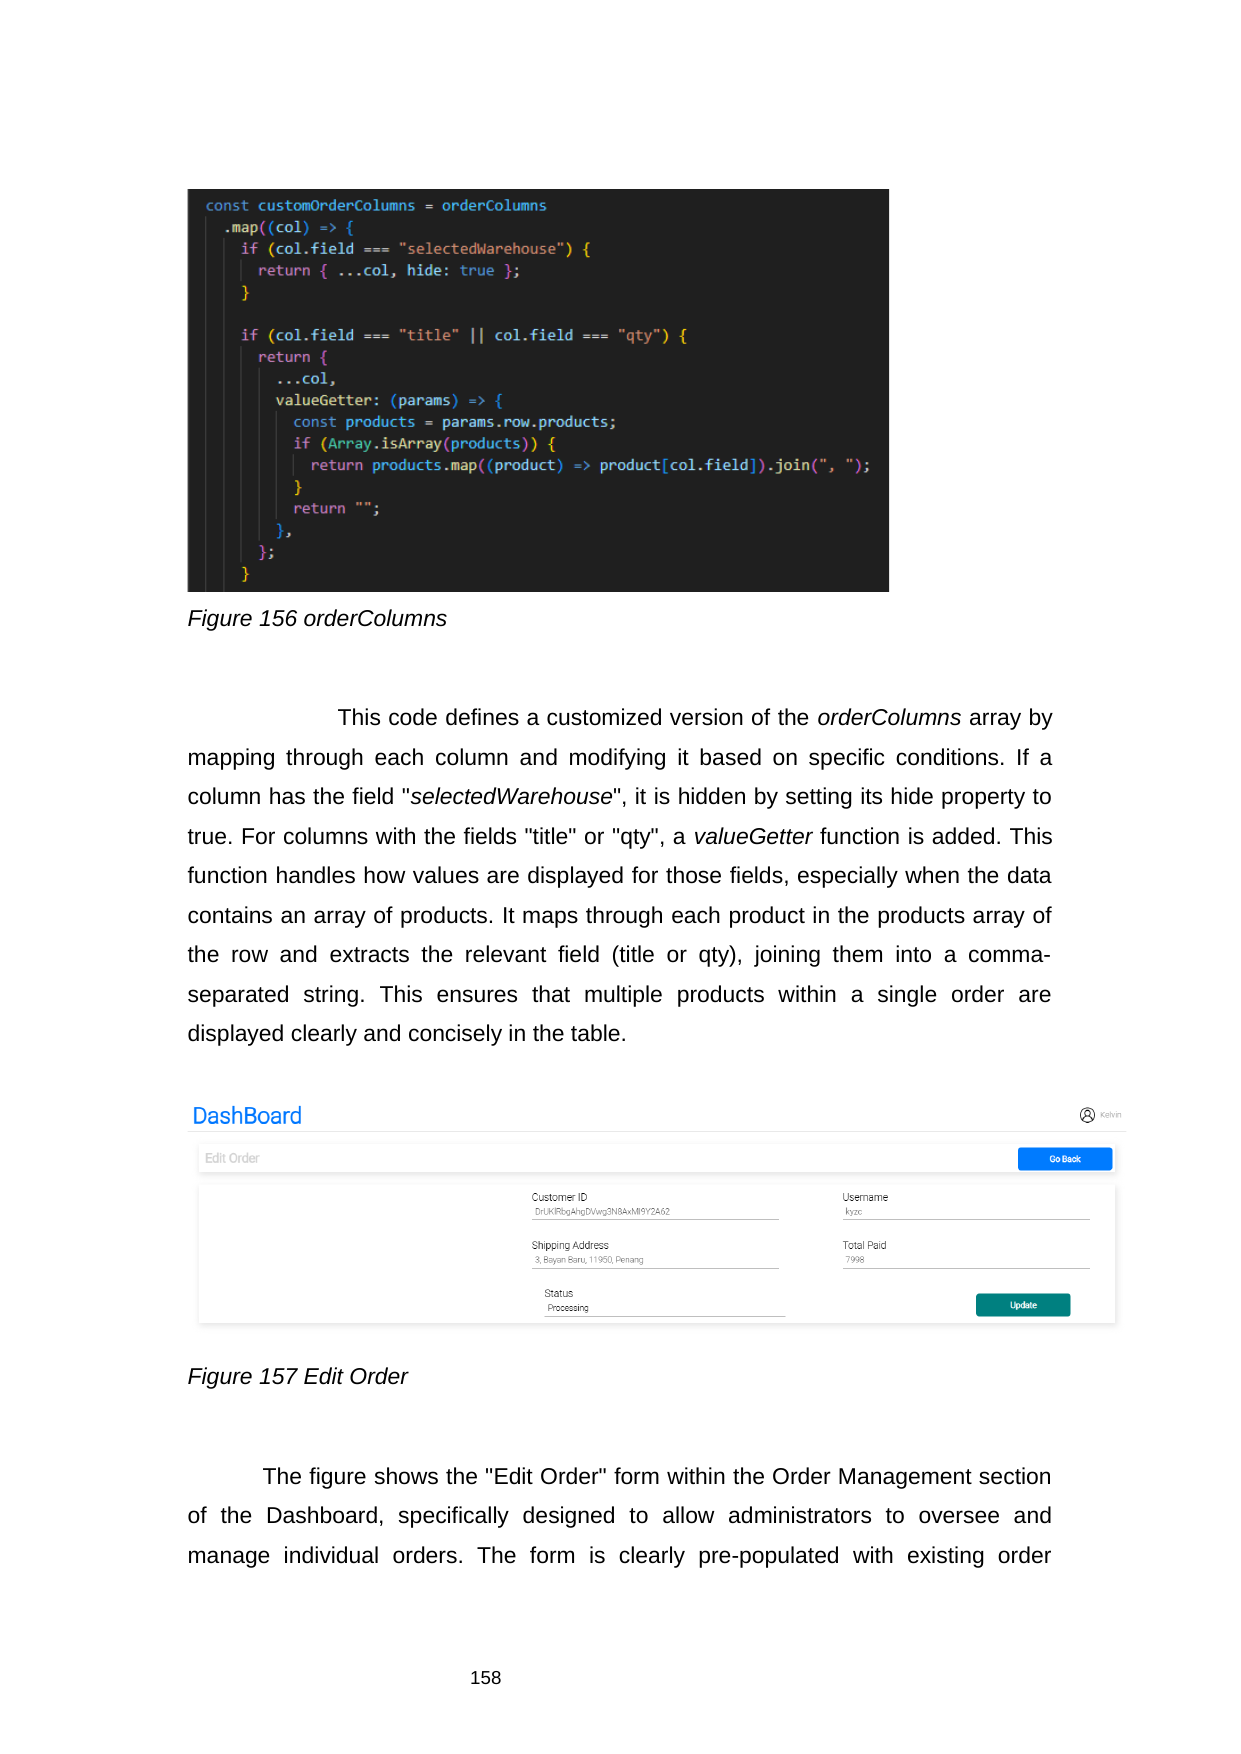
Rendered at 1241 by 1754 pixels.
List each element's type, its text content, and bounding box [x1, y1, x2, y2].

picture [187, 1099, 1127, 1350]
picture [187, 189, 890, 592]
text Figure 156 orderColumns [187, 604, 1053, 631]
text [187, 1423, 1053, 1568]
text This code defines a customized version of the orderColumns array by mapping through each column and modifying it based on specific conditions. If a column has the field "selectedWarehouse", it is hidden by setting its hide property to true. For columns with the fields "title" or "qty", a valueGetter function is added. This function handles how values are displayed for those fields, especially when the data contains an array of products. It maps through each product in the products array of the row and extracts the relevant field (title or qty), joining them into a comma-separated string. This ensures that multiple products within a single order are displayed clearly and concisely in the table. [187, 665, 1053, 1086]
text Figure 157 Edit Order [187, 1363, 1053, 1389]
